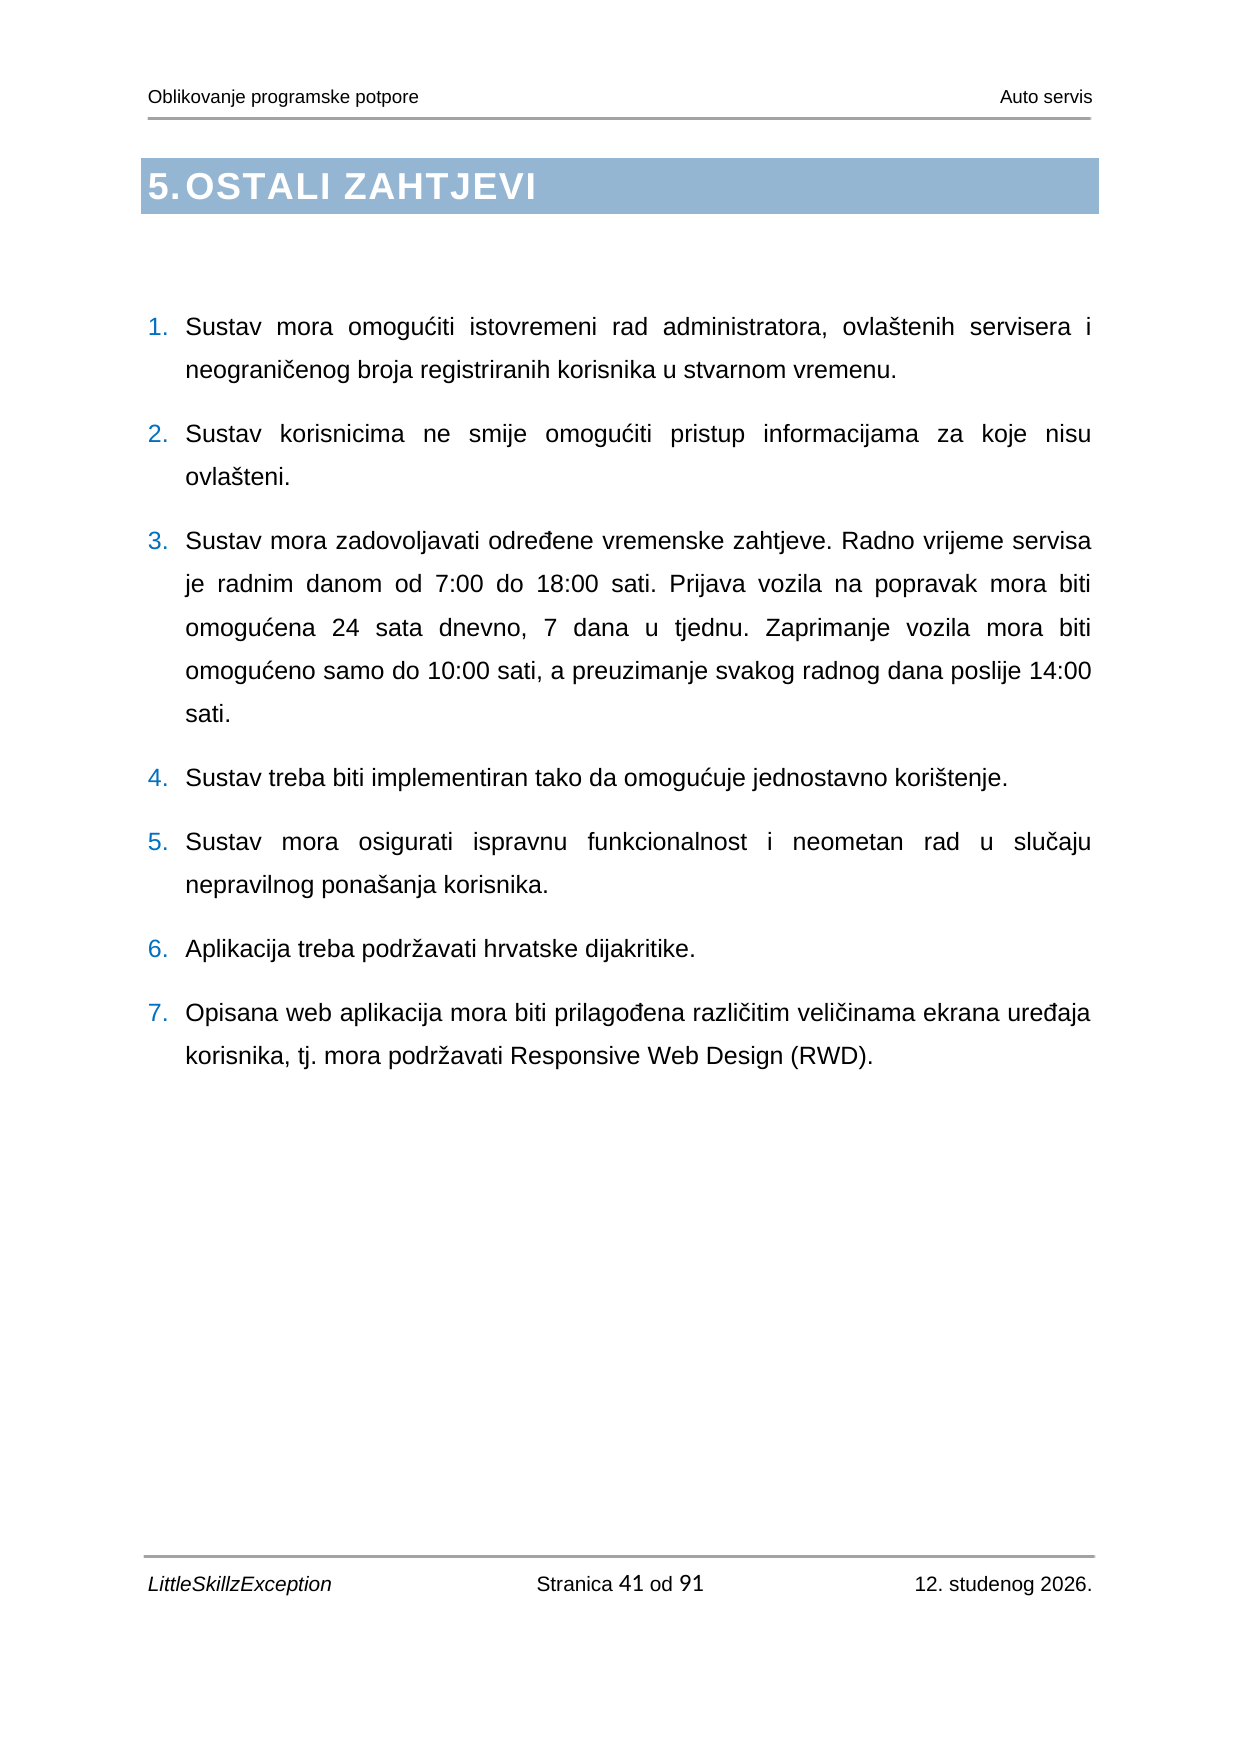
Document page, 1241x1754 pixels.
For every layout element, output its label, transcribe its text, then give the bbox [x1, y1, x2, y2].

list Sustav treba biti implementiran tako da omogućuje jednostavno korištenje. [148, 763, 1093, 792]
list Opisana web aplikacija mora biti prilagođena različitim veličinama ekrana uređaja korisnika, tj. mora podržavati Responsive Web Design (RWD). [148, 998, 1093, 1070]
list Aplikacija treba podržavati hrvatske dijakritike. [148, 934, 1093, 963]
list Sustav mora zadovoljavati određene vremenske zahtjeve. Radno vrijeme servisa je radnim danom od 7:00 do 18:00 sati. Prijava vozila na popravak mora biti omogućena 24 sata dnevno, 7 dana u tjednu. Zaprimanje vozila mora biti omogućeno samo do 10:00 sati, a preuzimanje svakog radnog dana poslije 14:00 sati. [148, 526, 1093, 728]
subtitle Ostali zahtjevi [148, 164, 1093, 207]
list Sustav mora osigurati ispravnu funkcionalnost i neometan rad u slučaju nepravilnog ponašanja korisnika. [148, 827, 1093, 899]
list Sustav korisnicima ne smije omogućiti pristup informacijama za koje nisu ovlašteni. [148, 419, 1093, 491]
list Sustav mora omogućiti istovremeni rad administratora, ovlaštenih servisera i neograničenog broja registriranih korisnika u stvarnom vremenu. [148, 312, 1093, 384]
